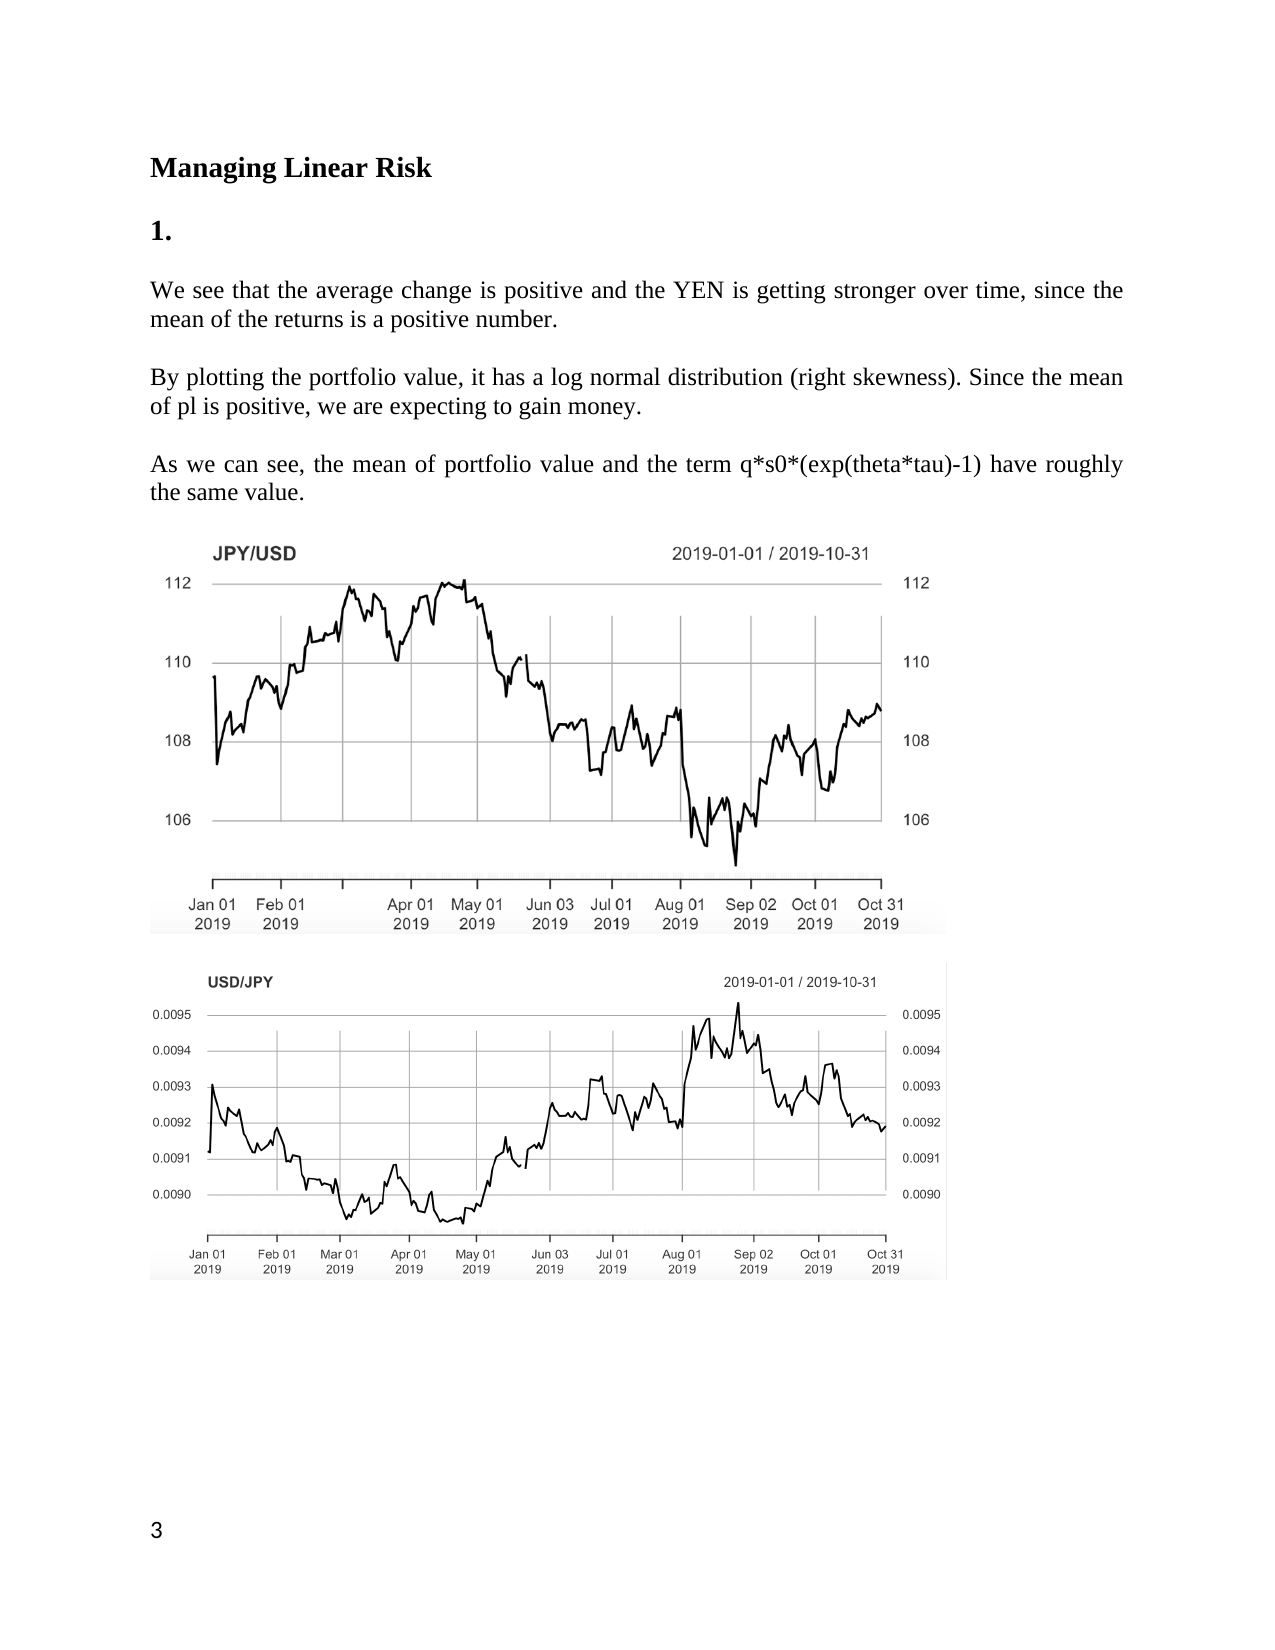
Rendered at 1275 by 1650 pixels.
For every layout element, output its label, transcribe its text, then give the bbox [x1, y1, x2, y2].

picture [150, 535, 947, 934]
text As we can see, the mean of portfolio value and the term q*s0*(exp(theta*tau)-1) have roughly the same value. [150, 449, 1125, 506]
text By plotting the portfolio value, it has a log normal distribution (right skewness). Since the mean of pl is positive, we are expecting to gain money. [150, 362, 1125, 419]
text 1. [150, 213, 1125, 246]
picture [150, 962, 947, 1280]
text We see that the average change is positive and the YEN is getting stronger over time, since the mean of the returns is a positive number. [150, 275, 1125, 333]
text Managing Linear Risk [150, 150, 1125, 183]
